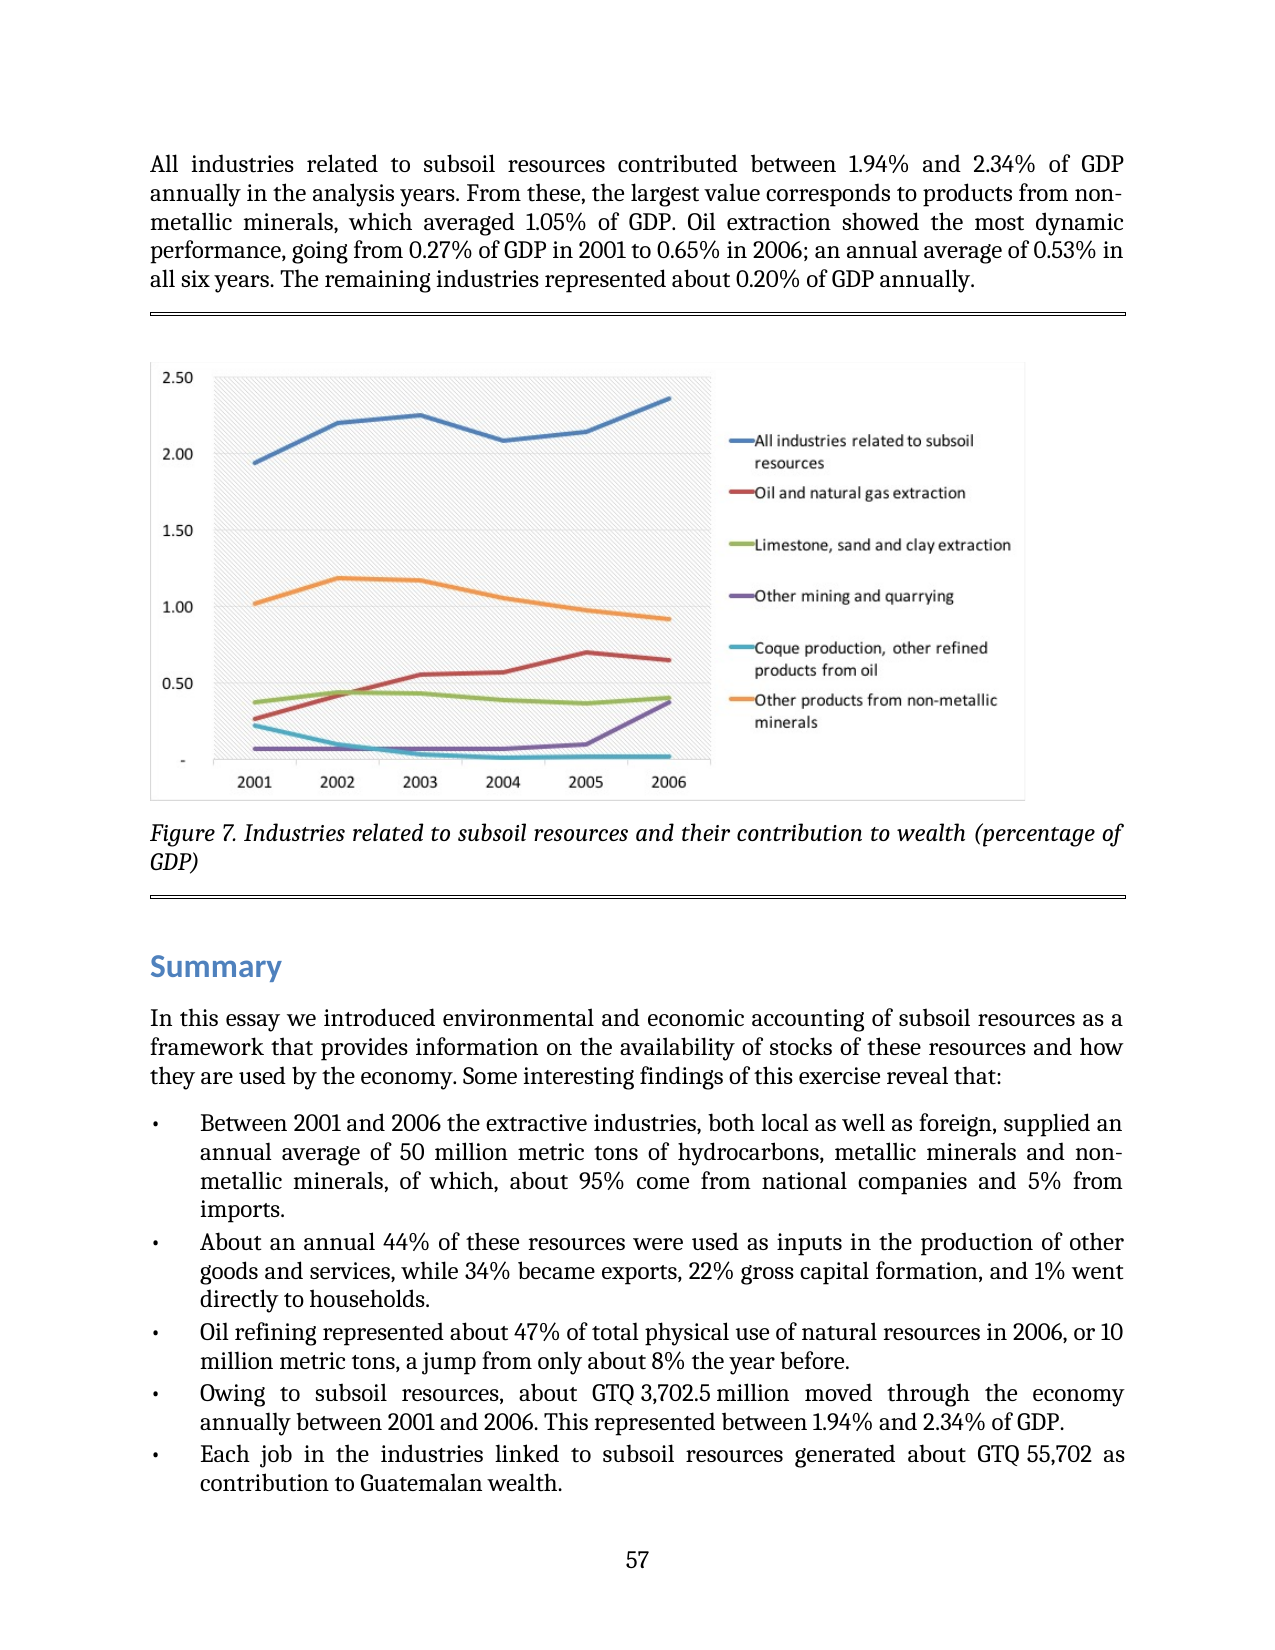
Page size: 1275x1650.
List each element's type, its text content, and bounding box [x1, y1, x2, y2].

text In this essay we introduced environmental and economic accounting of subsoil resources as a framework that provides information on the availability of stocks of these resources and how they are used by the economy. Some interesting findings of this exercise reveal that: [150, 1004, 1125, 1090]
list Between 2001 and 2006 the extractive industries, both local as well as foreign, supplied an annual average of 50 million metric tons of hydrocarbons, metallic minerals and non-metallic minerals, of which, about 95% come from national companies and 5% from imports. [150, 1109, 1125, 1224]
list Oil refining represented about 47% of total physical use of natural resources in 2006, or 10 million metric tons, a jump from only about 8% the year before. [150, 1318, 1125, 1375]
list Owing to subsoil resources, about GTQ 3,702.5 million moved through the economy annually between 2001 and 2006. This represented between 1.94% and 2.34% of GDP. [150, 1379, 1125, 1437]
text All industries related to subsoil resources contributed between 1.94% and 2.34% of GDP annually in the analysis years. From these, the largest value corresponds to products from non-metallic minerals, which averaged 1.05% of GDP. Oil extraction showed the most dynamic performance, going from 0.27% of GDP in 2001 to 0.65% in 2006; an annual average of 0.53% in all six years. The remaining industries represented about 0.20% of GDP annually. [150, 150, 1125, 294]
text Figure 7. Industries related to subsoil resources and their contribution to wealth (percentage of GDP) [150, 819, 1125, 876]
list About an annual 44% of these resources were used as inputs in the production of other goods and services, while 34% became exports, 22% gross capital formation, and 1% went directly to households. [150, 1228, 1125, 1314]
subtitle Summary [150, 945, 1125, 985]
picture [150, 362, 1025, 801]
list Each job in the industries linked to subsoil resources generated about GTQ 55,702 as contribution to Guatemalan wealth. [150, 1440, 1125, 1498]
